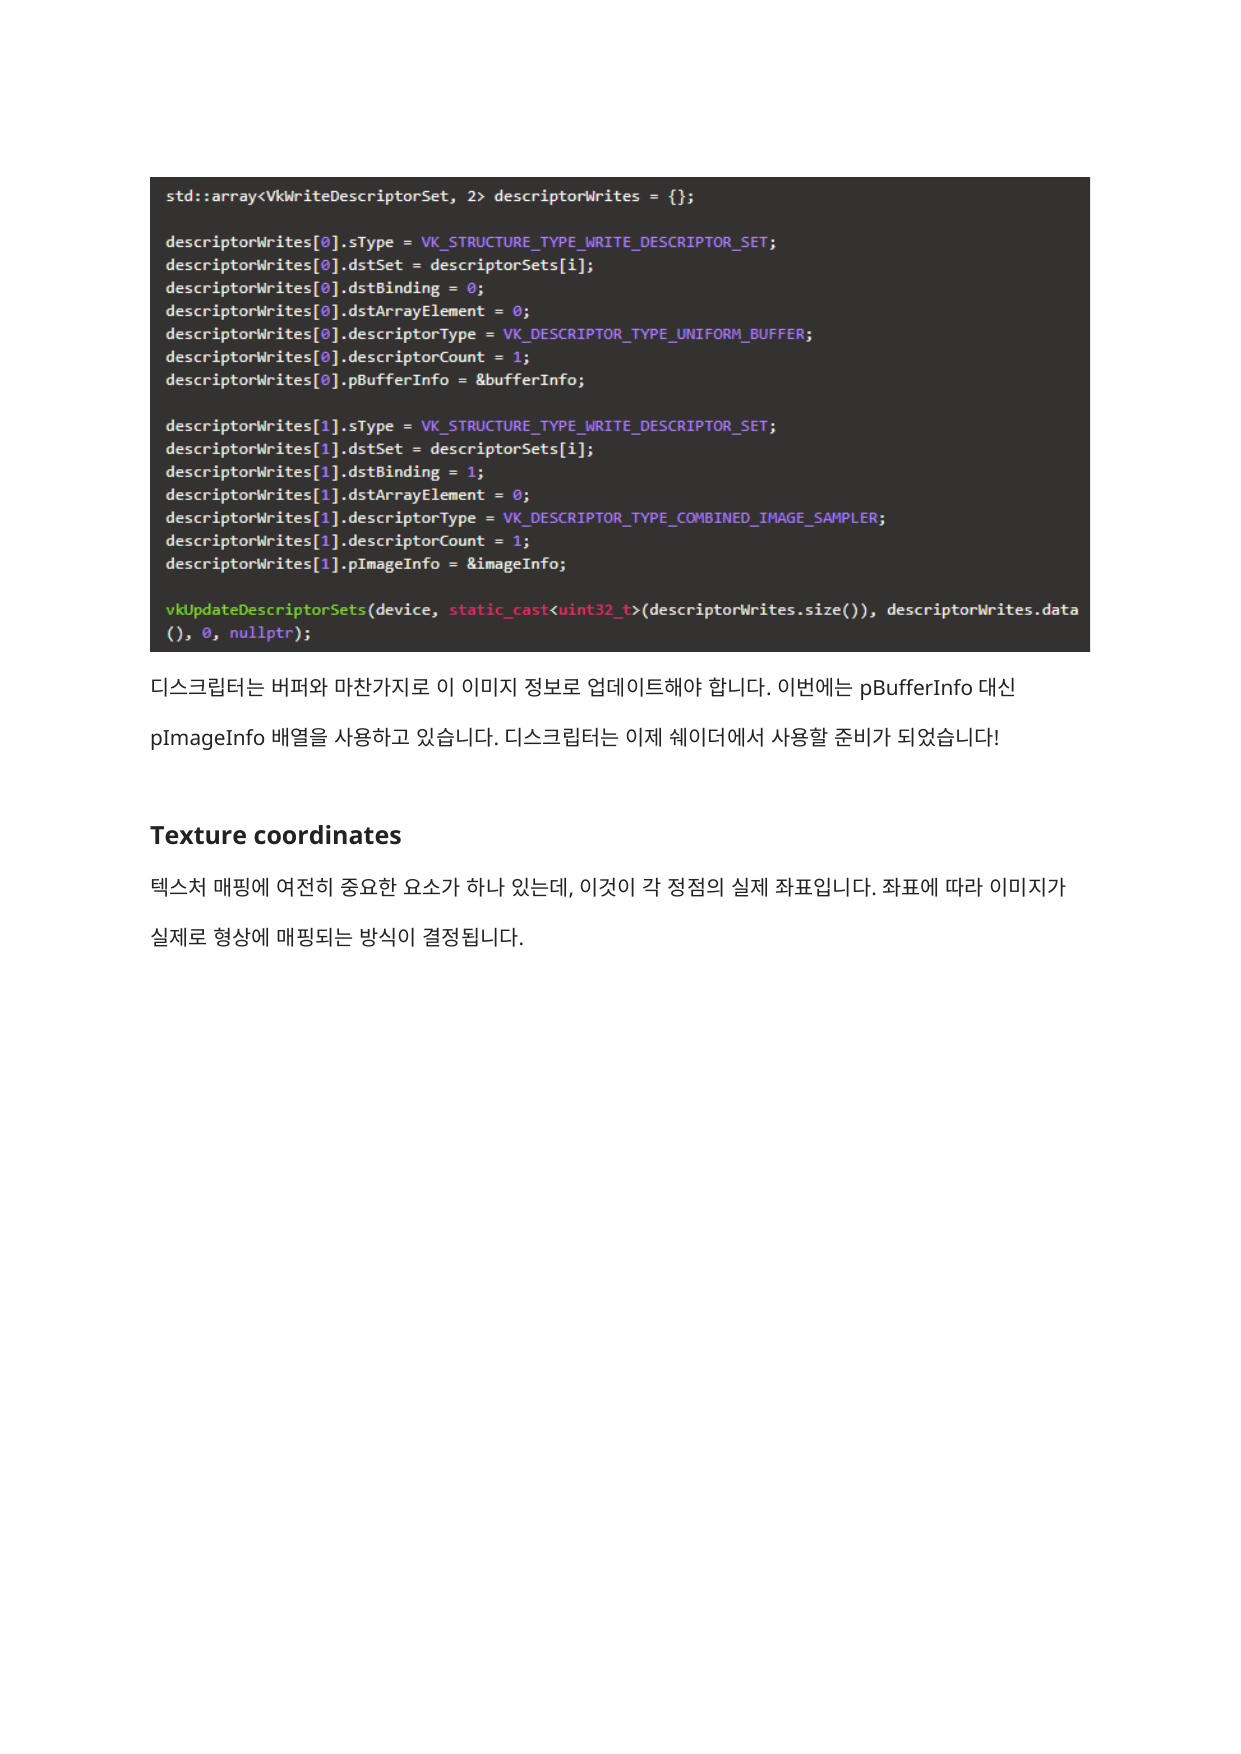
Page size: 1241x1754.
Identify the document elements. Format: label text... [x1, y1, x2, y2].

text 디스크립터는 버퍼와 마찬가지로 이 이미지 정보로 업데이트해야 합니다. 이번에는 pBufferInfo 대신 pImageInfo 배열을 사용하고 있습니다. 디스크립터는 이제 쉐이더에서 사용할 준비가 되었습니다! [150, 652, 1090, 752]
text 텍스처 매핑에 여전히 중요한 요소가 하나 있는데, 이것이 각 정점의 실제 좌표입니다. 좌표에 따라 이미지가 실제로 형상에 매핑되는 방식이 결정됩니다. [150, 852, 1090, 952]
text Texture coordinates [150, 802, 1090, 852]
picture [150, 177, 1091, 652]
